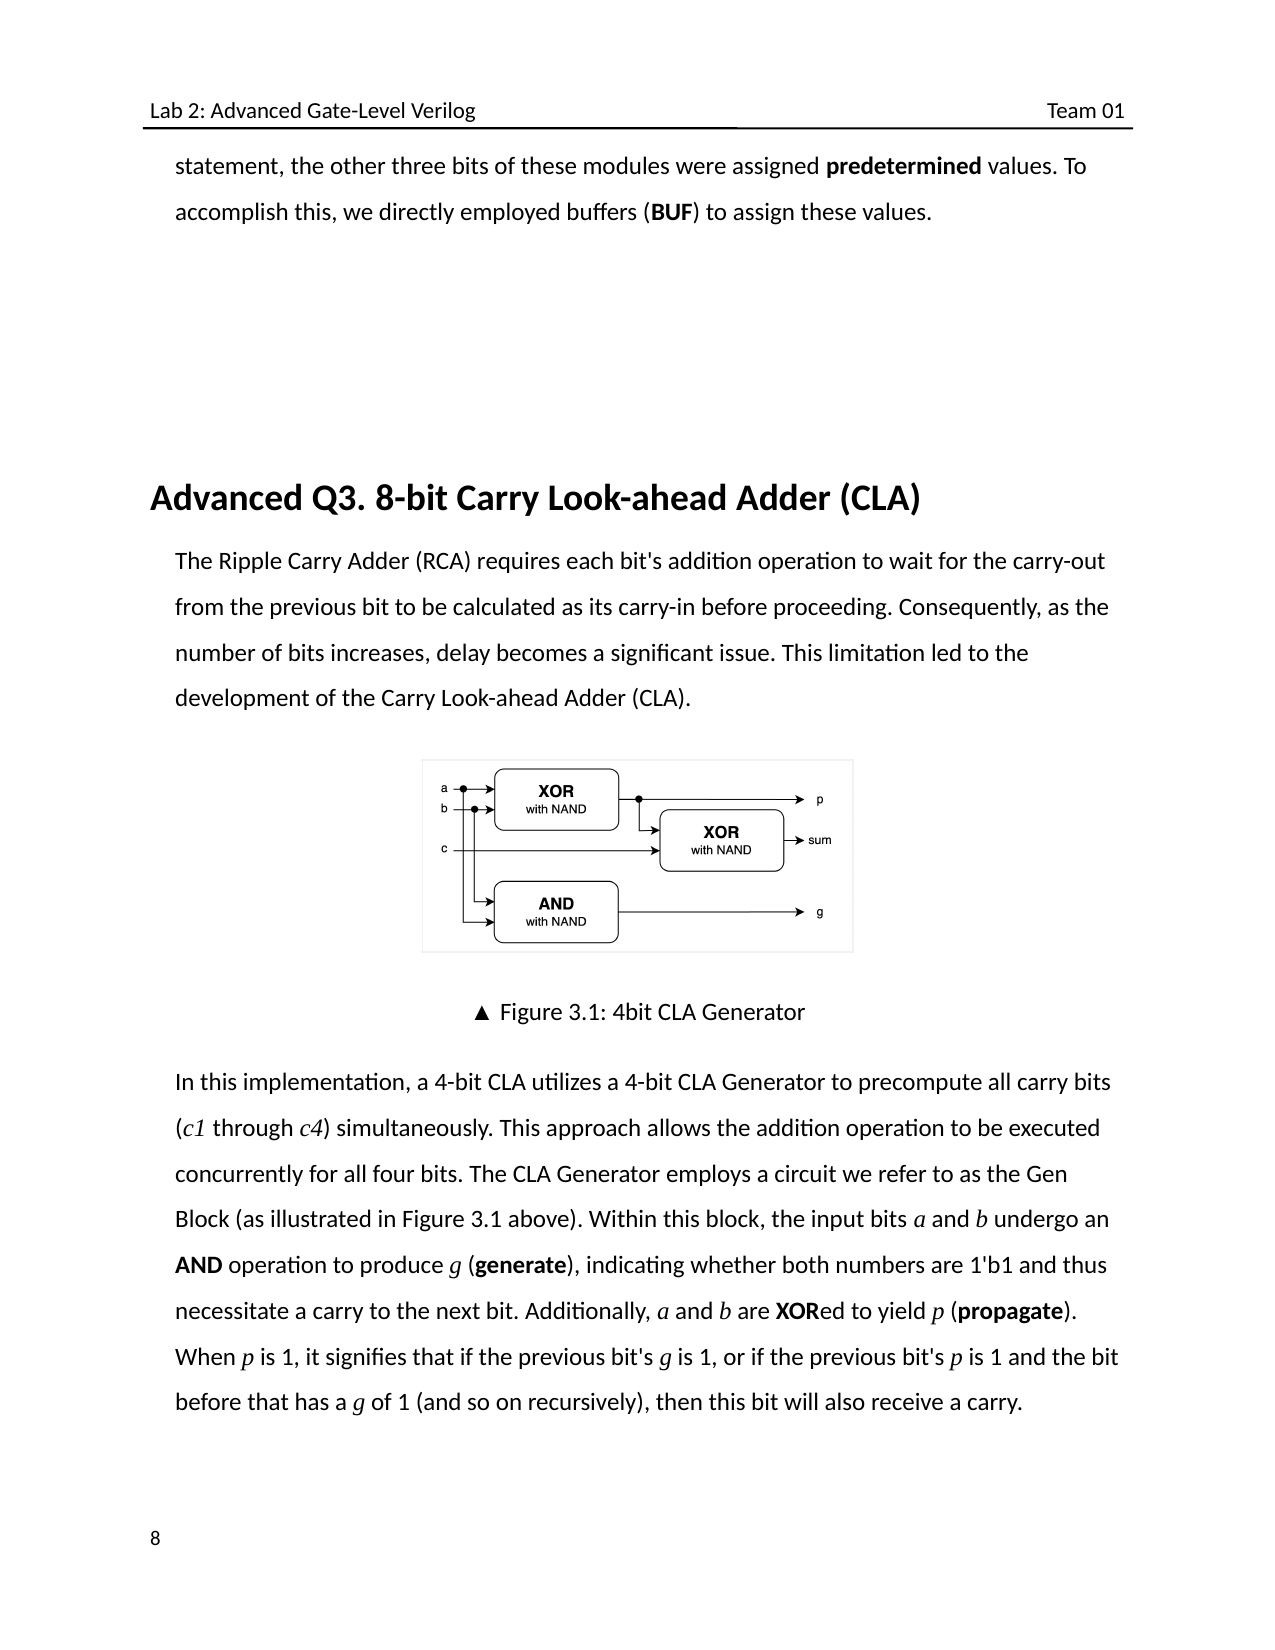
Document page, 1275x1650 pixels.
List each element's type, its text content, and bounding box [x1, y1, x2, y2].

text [175, 150, 1125, 226]
text In this implementation, a 4-bit CLA utilizes a 4-bit CLA Generator to precompute all carry bits (c1 through c4) simultaneously. This approach allows the addition operation to be executed concurrently for all four bits. The CLA Generator employs a circuit we refer to as the Gen Block (as illustrated in Figure 3.1 above). Within this block, the input bits a and b undergo an AND operation to produce g (generate), indicating whether both numbers are 1'b1 and thus necessitate a carry to the next bit. Additionally, a and b are XORed to yield p (propagate). When p is 1, it signifies that if the previous bit's g is 1, or if the previous bit's p is 1 and the bit before that has a g of 1 (and so on recursively), then this bit will also receive a carry. [175, 1066, 1125, 1417]
picture [423, 761, 852, 951]
subtitle Advanced Q3. 8-bit Carry Look-ahead Adder (CLA) [150, 474, 1125, 520]
text The Ripple Carry Adder (RCA) requires each bit's addition operation to wait for the carry-out from the previous bit to be calculated as its carry-in before proceeding. Consequently, as the number of bits increases, delay becomes a significant issue. This limitation led to the development of the Carry Look-ahead Adder (CLA). [175, 545, 1125, 713]
